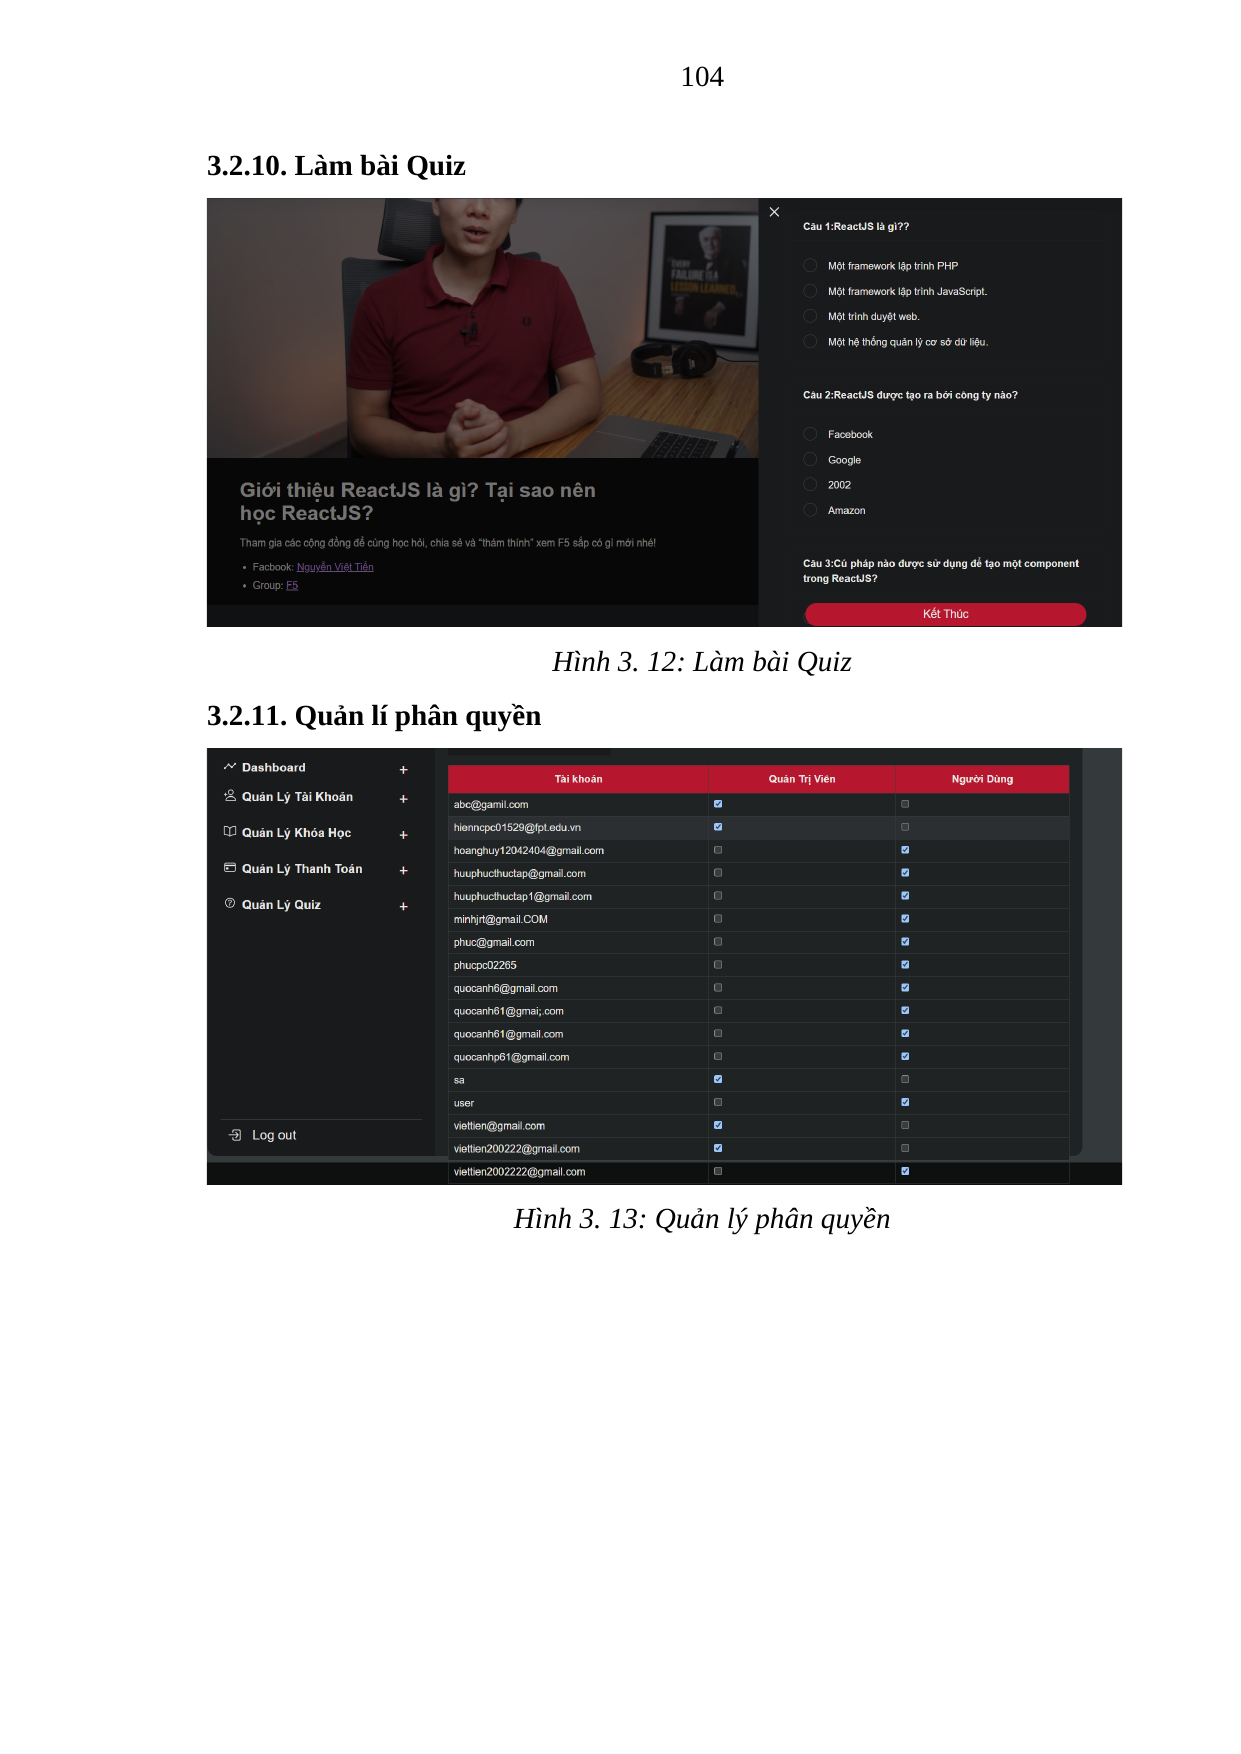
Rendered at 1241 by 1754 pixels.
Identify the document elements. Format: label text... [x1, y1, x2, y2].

text Hình 3. 13: Quản lý phân quyền [207, 1201, 1122, 1234]
subtitle Làm bài Quiz [207, 148, 1122, 181]
picture [206, 748, 1123, 1185]
text Hình 3. 12: Làm bài Quiz [207, 644, 1122, 677]
subtitle Quản lí phân quyền [207, 698, 1122, 732]
picture [206, 198, 1123, 627]
